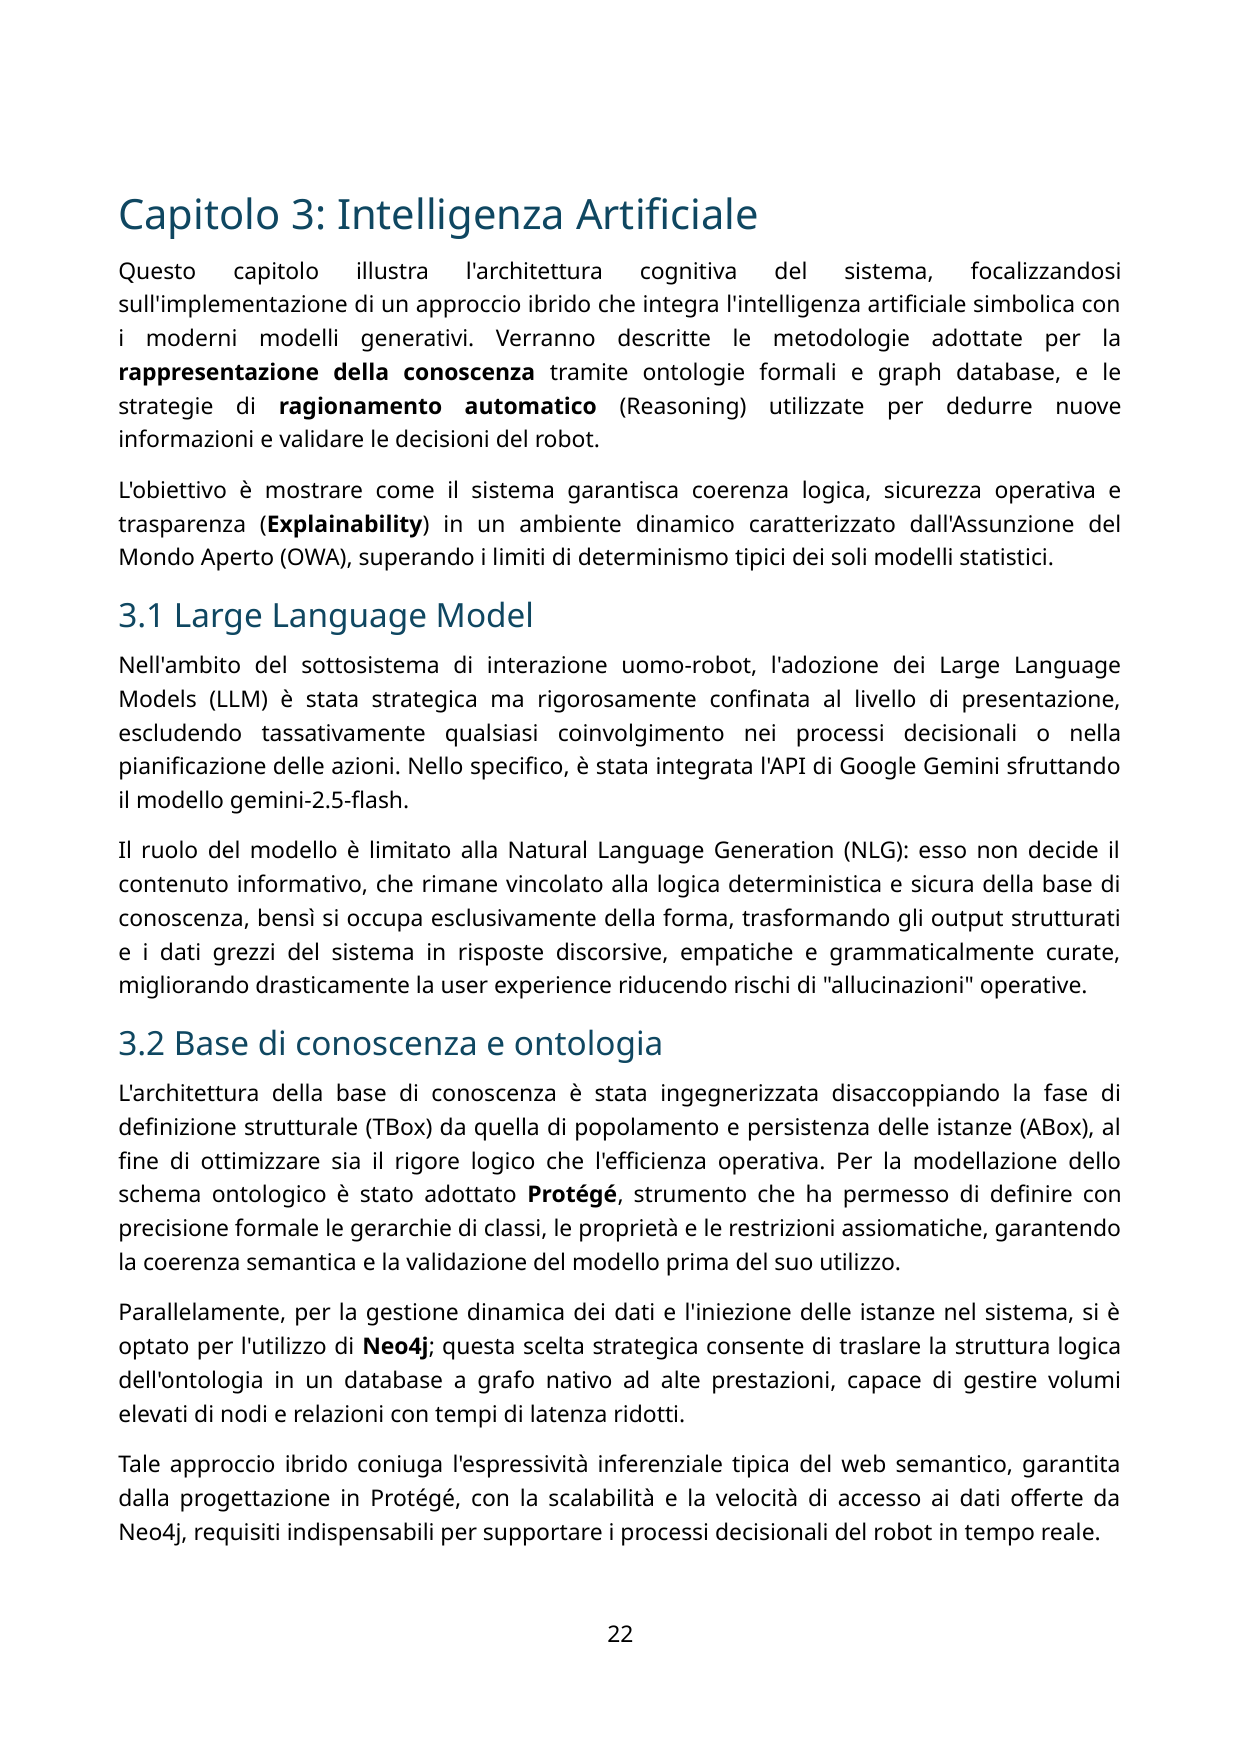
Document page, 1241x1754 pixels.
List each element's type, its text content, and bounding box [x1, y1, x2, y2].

text L'obiettivo è mostrare come il sistema garantisca coerenza logica, sicurezza operativa e trasparenza (Explainability) in un ambiente dinamico caratterizzato dall'Assunzione del Mondo Aperto (OWA), superando i limiti di determinismo tipici dei soli modelli statistici. [118, 474, 1122, 573]
subtitle 3.1 Large Language Model [118, 592, 1122, 637]
text Questo capitolo illustra l'architettura cognitiva del sistema, focalizzandosi sull'implementazione di un approccio ibrido che integra l'intelligenza artificiale simbolica con i moderni modelli generativi. Verranno descritte le metodologie adottate per la rappresentazione della conoscenza tramite ontologie formali e graph database, e le strategie di ragionamento automatico (Reasoning) utilizzate per dedurre nuove informazioni e validare le decisioni del robot. [118, 255, 1122, 455]
text L'architettura della base di conoscenza è stata ingegnerizzata disaccoppiando la fase di definizione strutturale (TBox) da quella di popolamento e persistenza delle istanze (ABox), al fine di ottimizzare sia il rigore logico che l'efficienza operativa. Per la modellazione dello schema ontologico è stato adottato Protégé, strumento che ha permesso di definire con precisione formale le gerarchie di classi, le proprietà e le restrizioni assiomatiche, garantendo la coerenza semantica e la validazione del modello prima del suo utilizzo. [118, 1077, 1122, 1277]
text Parallelamente, per la gestione dinamica dei dati e l'iniezione delle istanze nel sistema, si è optato per l'utilizzo di Neo4j; questa scelta strategica consente di traslare la struttura logica dell'ontologia in un database a grafo nativo ad alte prestazioni, capace di gestire volumi elevati di nodi e relazioni con tempi di latenza ridotti. [118, 1296, 1122, 1429]
text Il ruolo del modello è limitato alla Natural Language Generation (NLG): esso non decide il contenuto informativo, che rimane vincolato alla logica deterministica e sicura della base di conoscenza, bensì si occupa esclusivamente della forma, trasformando gli output strutturati e i dati grezzi del sistema in risposte discorsive, empatiche e grammaticalmente curate, migliorando drasticamente la user experience riducendo rischi di "allucinazioni" operative. [118, 834, 1122, 1001]
text Nell'ambito del sottosistema di interazione uomo-robot, l'adozione dei Large Language Models (LLM) è stata strategica ma rigorosamente confinata al livello di presentazione, escludendo tassativamente qualsiasi coinvolgimento nei processi decisionali o nella pianificazione delle azioni. Nello specifico, è stata integrata l'API di Google Gemini sfruttando il modello gemini-2.5-flash. [118, 649, 1122, 815]
subtitle Capitolo 3: Intelligenza Artificiale [118, 185, 1122, 242]
subtitle 3.2 Base di conoscenza e ontologia [118, 1020, 1122, 1065]
text Tale approccio ibrido coniuga l'espressività inferenziale tipica del web semantico, garantita dalla progettazione in Protégé, con la scalabilità e la velocità di accesso ai dati offerte da Neo4j, requisiti indispensabili per supportare i processi decisionali del robot in tempo reale. [118, 1448, 1122, 1547]
